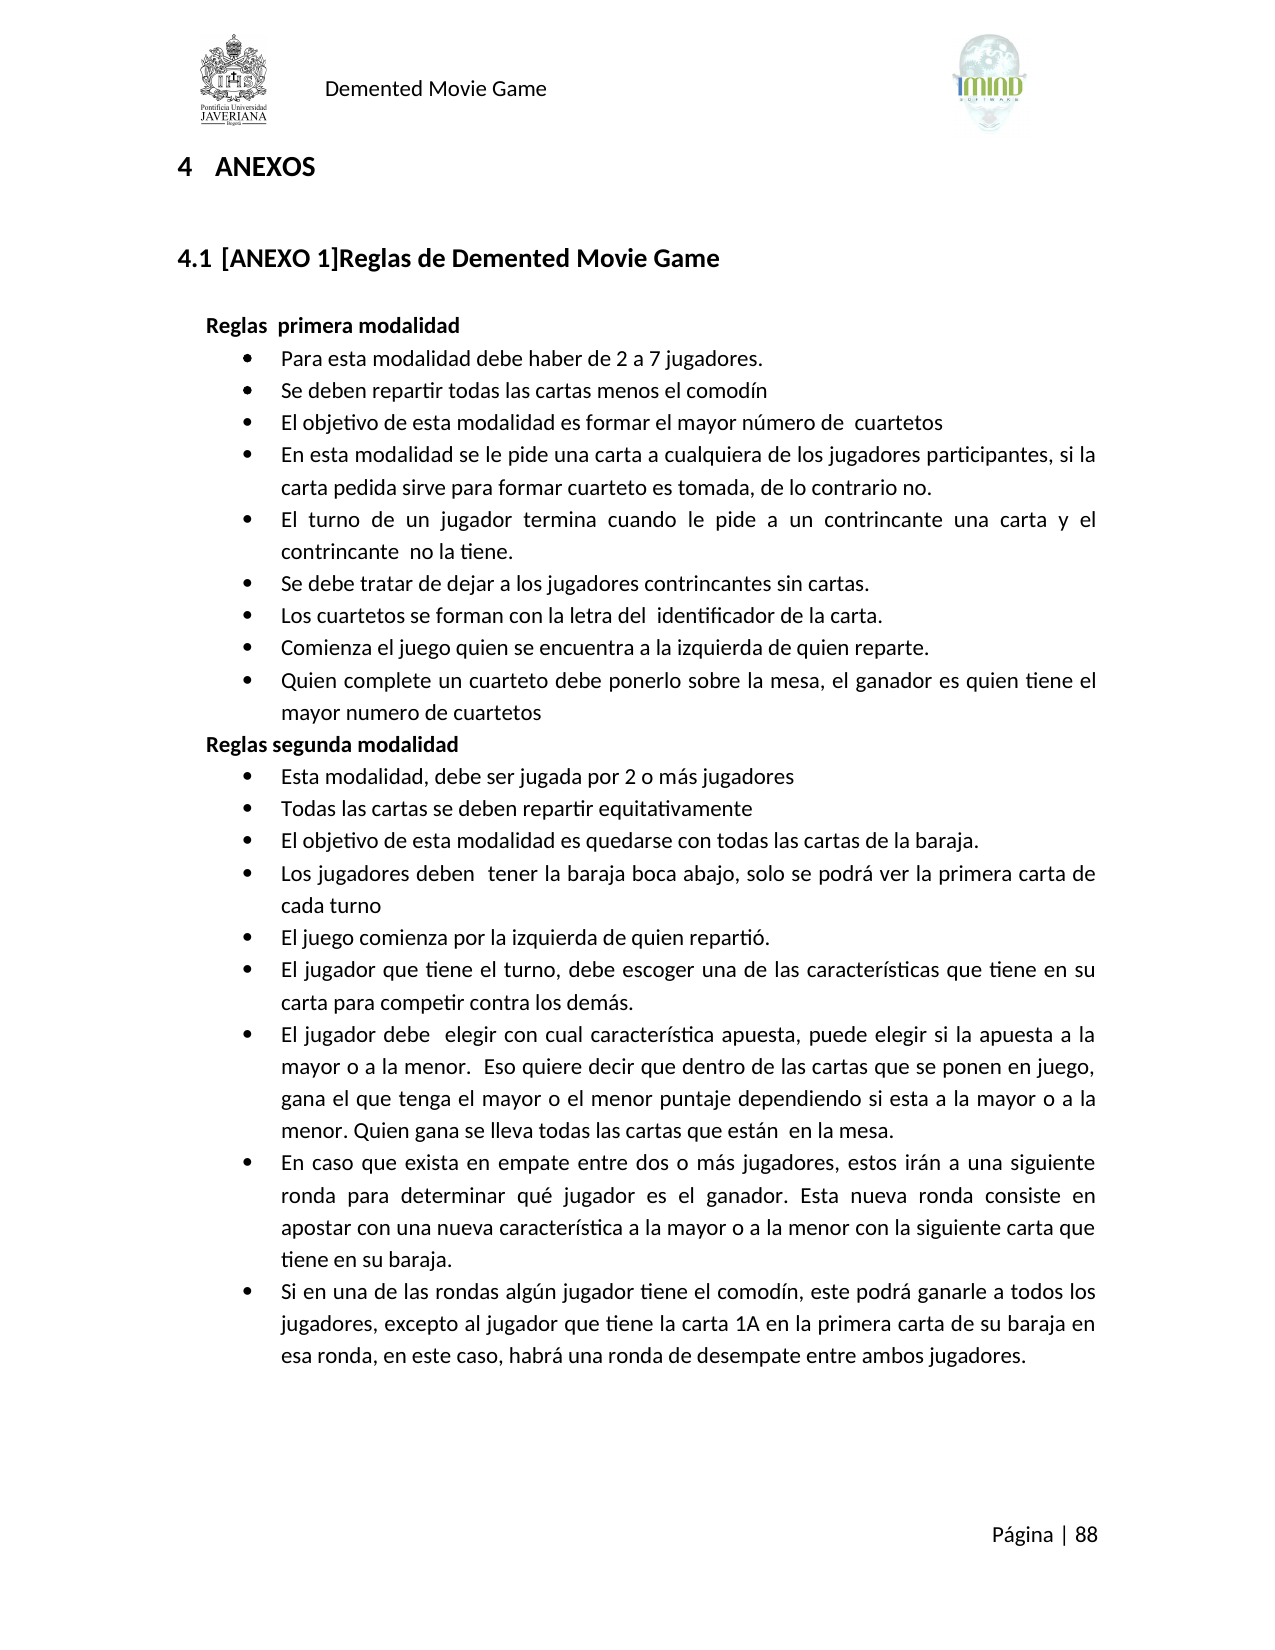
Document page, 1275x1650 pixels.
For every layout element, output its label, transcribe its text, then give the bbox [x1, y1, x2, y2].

list En caso que exista en empate entre dos o más jugadores, estos irán a una siguiente ronda para determinar qué jugador es el ganador. Esta nueva ronda consiste en apostar con una nueva característica a la mayor o a la menor con la siguiente carta que tiene en su baraja. [243, 1148, 1098, 1273]
list El objetivo de esta modalidad es quedarse con todas las cartas de la baraja. [243, 827, 1098, 855]
list Todas las cartas se deben repartir equitativamente [243, 794, 1098, 822]
list Si en una de las rondas algún jugador tiene el comodín, este podrá ganarle a todos los jugadores, excepto al jugador que tiene la carta 1A en la primera carta de su baraja en esa ronda, en este caso, habrá una ronda de desempate entre ambos jugadores. [243, 1277, 1098, 1370]
subtitle ANEXOS [177, 148, 1098, 183]
list Los jugadores deben tener la baraja boca abajo, solo se podrá ver la primera carta de cada turno [243, 859, 1098, 919]
text Reglas primera modalidad [206, 312, 1098, 340]
list El turno de un jugador termina cuando le pide a un contrincante una carta y el contrincante no la tiene. [243, 505, 1098, 565]
list Quien complete un cuarteto debe ponerlo sobre la mesa, el ganador es quien tiene el mayor numero de cuartetos [243, 666, 1098, 726]
list Esta modalidad, debe ser jugada por 2 o más jugadores [243, 762, 1098, 790]
list En esta modalidad se le pide una carta a cualquiera de los jugadores participantes, si la carta pedida sirve para formar cuarteto es tomada, de lo contrario no. [243, 440, 1098, 501]
list Para esta modalidad debe haber de 2 a 7 jugadores. [243, 344, 1098, 372]
list El juego comienza por la izquierda de quien repartió. [243, 923, 1098, 951]
list Los cuartetos se forman con la letra del identificador de la carta. [243, 601, 1098, 629]
picture [951, 34, 1033, 138]
list Se deben repartir todas las cartas menos el comodín [243, 376, 1098, 404]
list El jugador debe elegir con cual característica apuesta, puede elegir si la apuesta a la mayor o a la menor. Eso quiere decir que dentro de las cartas que se ponen en juego, gana el que tenga el mayor o el menor puntaje dependiendo si esta a la mayor o a la menor. Quien gana se lleva todas las cartas que están en la mesa. [243, 1020, 1098, 1144]
list El objetivo de esta modalidad es formar el mayor número de cuartetos [243, 408, 1098, 436]
list Se debe tratar de dejar a los jugadores contrincantes sin cartas. [243, 569, 1098, 597]
text Reglas segunda modalidad [206, 730, 1098, 758]
subtitle [ANEXO 1]Reglas de Demented Movie Game [177, 242, 1098, 274]
list Comienza el juego quien se encuentra a la izquierda de quien reparte. [243, 633, 1098, 662]
picture [200, 34, 267, 126]
list El jugador que tiene el turno, debe escoger una de las características que tiene en su carta para competir contra los demás. [243, 955, 1098, 1016]
